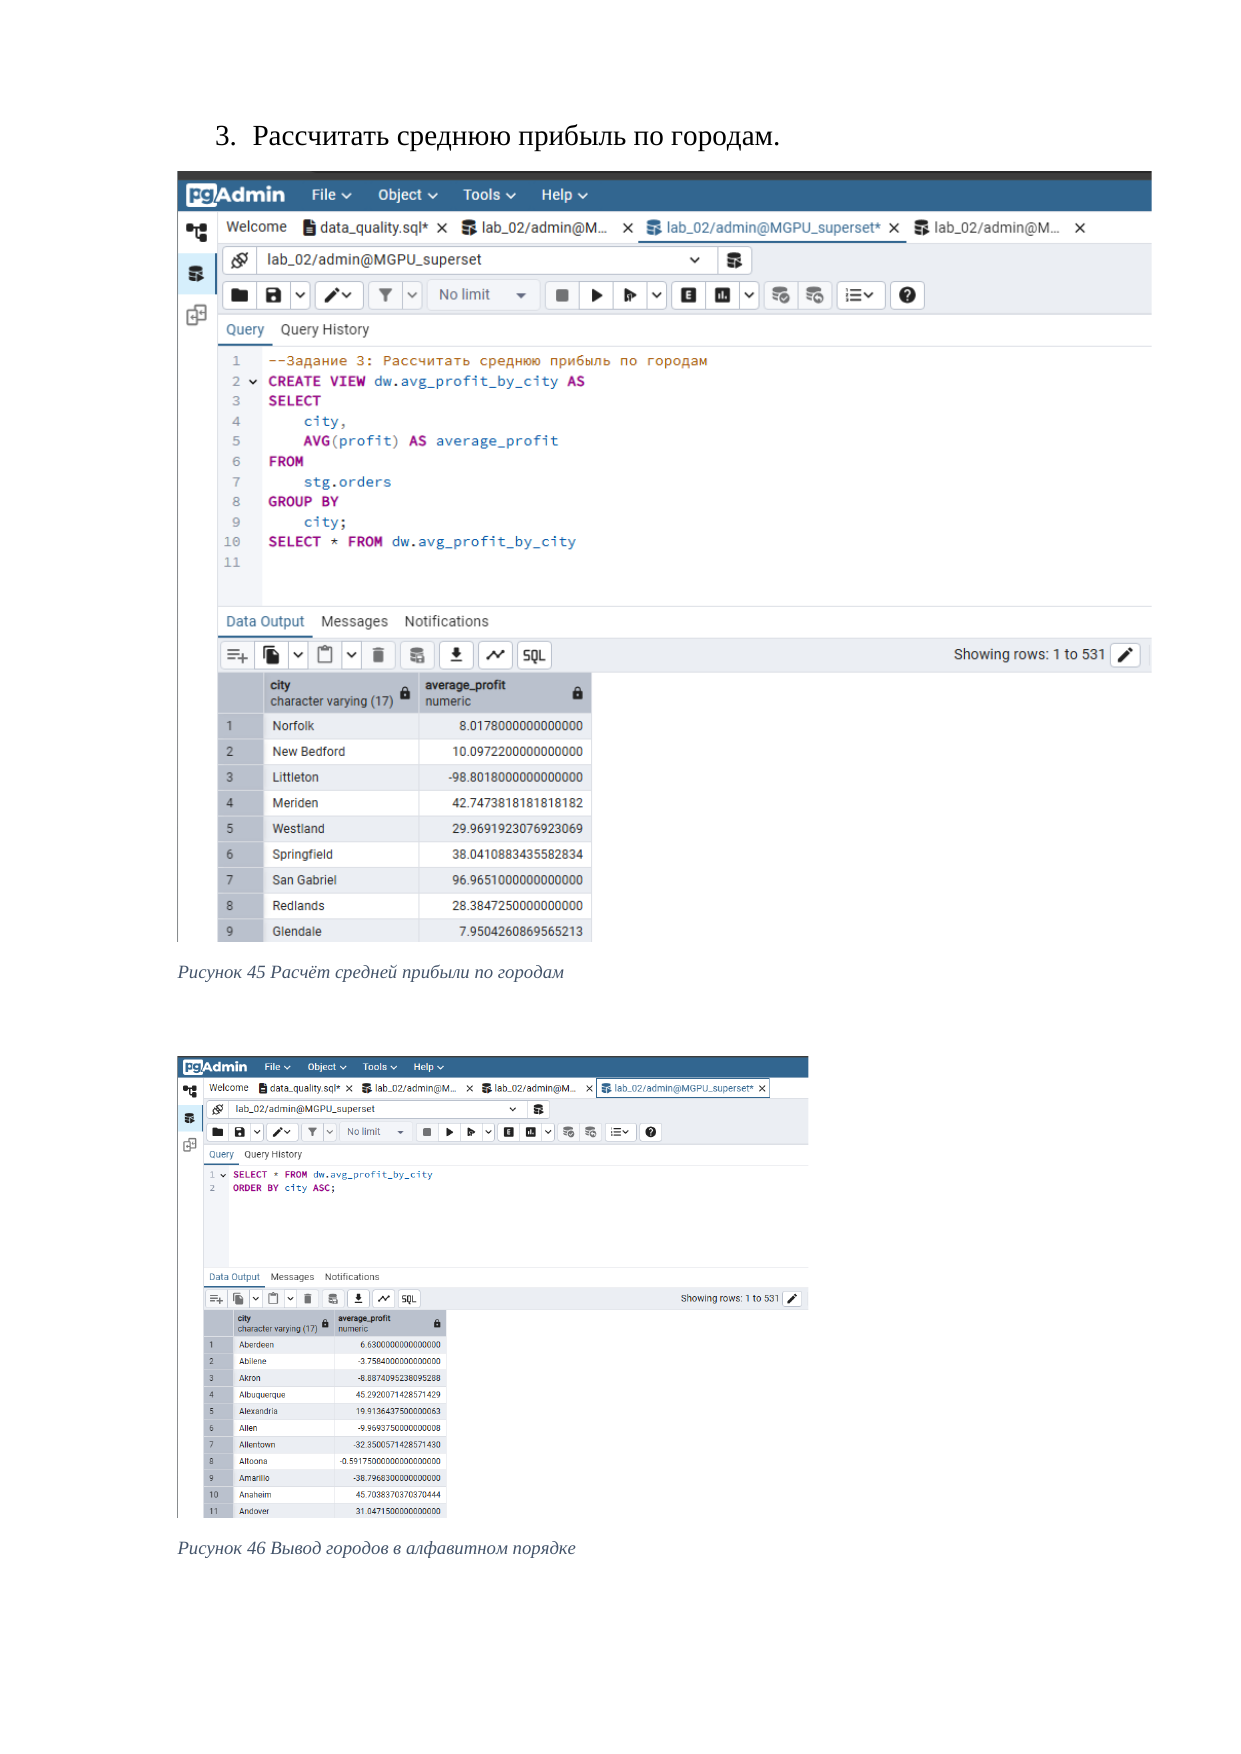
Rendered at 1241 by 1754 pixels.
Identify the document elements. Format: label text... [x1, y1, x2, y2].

list Рассчитать среднюю прибыль по городам. [215, 118, 1152, 152]
text Рисунок 45 Расчёт средней прибыли по городам [177, 961, 1152, 983]
picture [177, 1056, 809, 1518]
text Рисунок 46 Вывод городов в алфавитном порядке [177, 1537, 1152, 1558]
picture [177, 171, 1152, 942]
